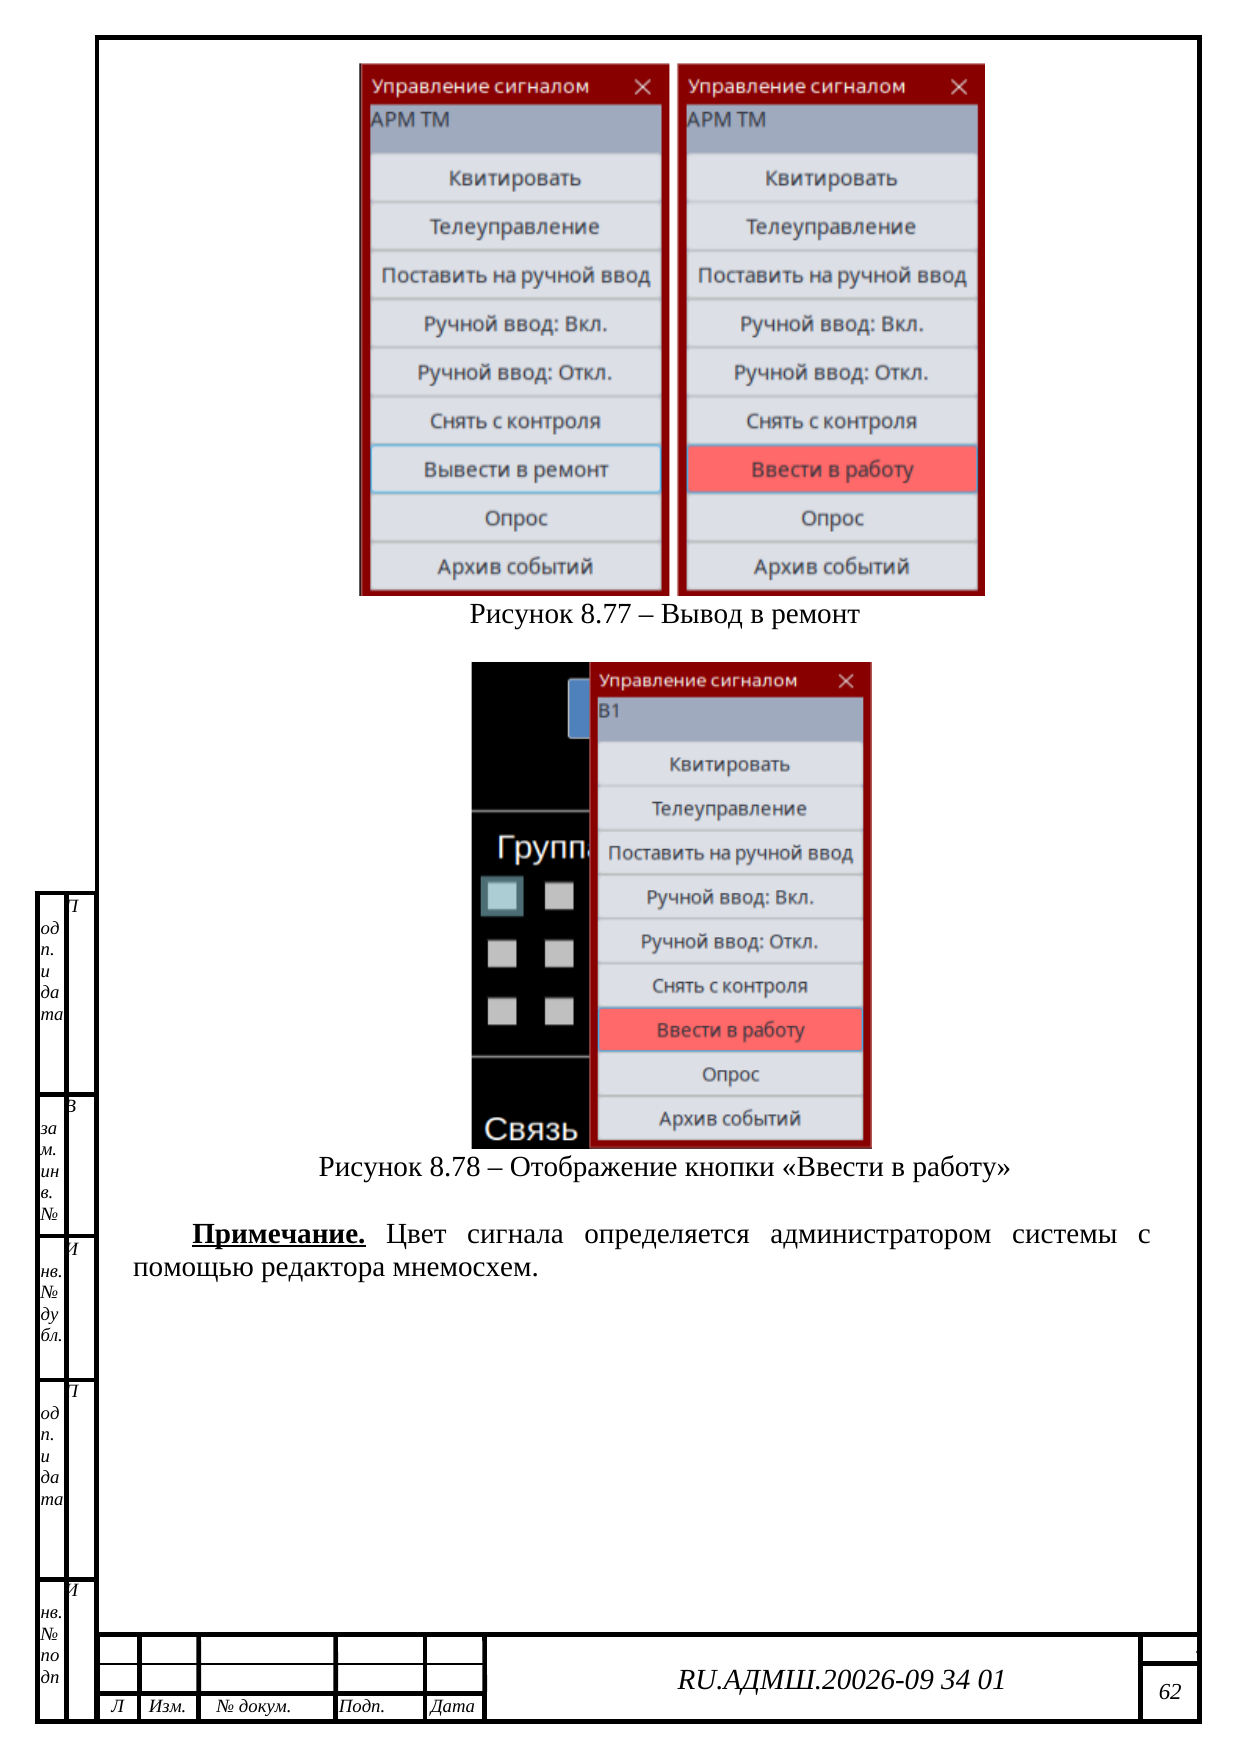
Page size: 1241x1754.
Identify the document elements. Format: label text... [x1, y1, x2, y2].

picture [471, 662, 872, 1149]
text Примечание. Цвет сигнала определяется администратором системы с помощью редактора мнемосхем. [133, 1216, 1152, 1283]
picture [358, 63, 985, 596]
